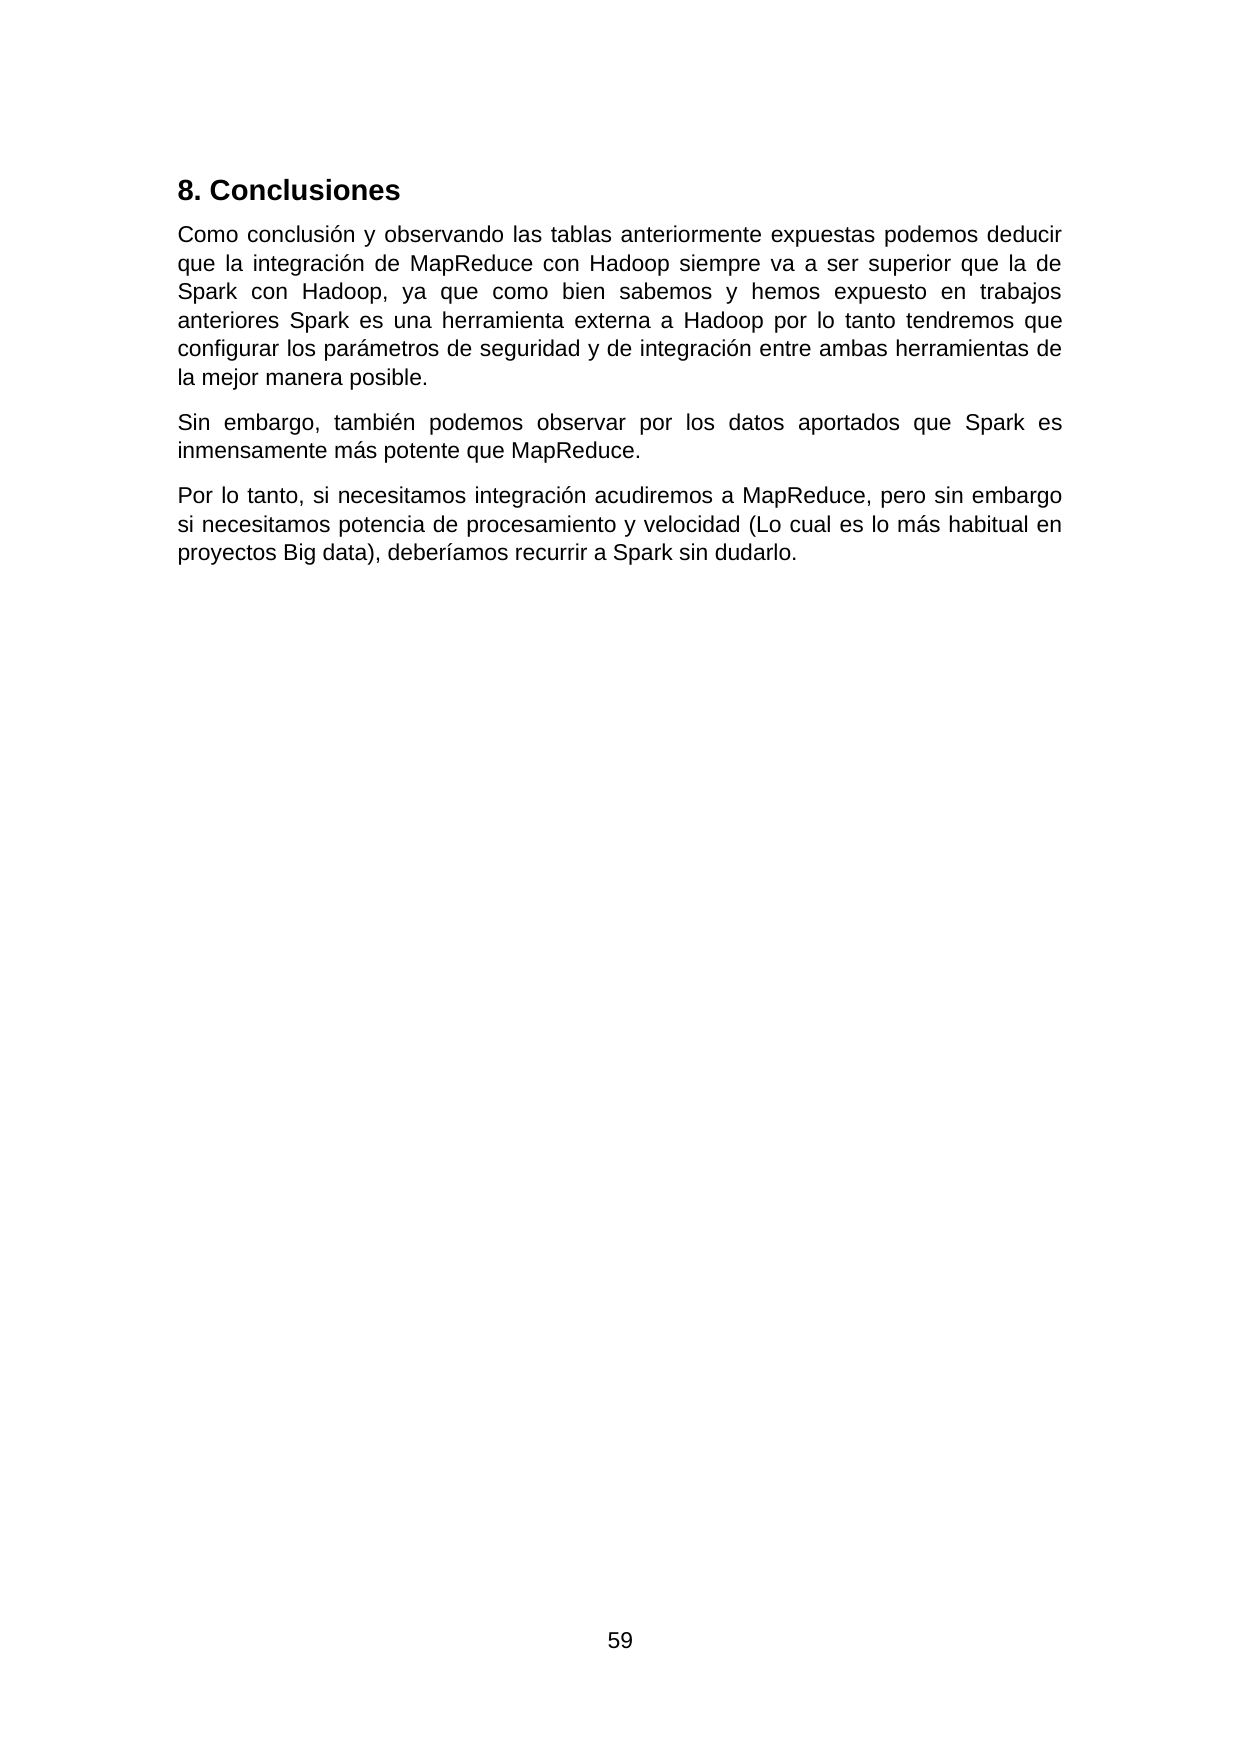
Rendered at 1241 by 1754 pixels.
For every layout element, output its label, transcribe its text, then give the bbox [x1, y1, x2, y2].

text Sin embargo, también podemos observar por los datos aportados que Spark es inmensamente más potente que MapReduce. [177, 408, 1063, 463]
text Como conclusión y observando las tablas anteriormente expuestas podemos deducir que la integración de MapReduce con Hadoop siempre va a ser superior que la de Spark con Hadoop, ya que como bien sabemos y hemos expuesto en trabajos anteriores Spark es una herramienta externa a Hadoop por lo tanto tendremos que configurar los parámetros de seguridad y de integración entre ambas herramientas de la mejor manera posible. [177, 221, 1063, 390]
text Por lo tanto, si necesitamos integración acudiremos a MapReduce, pero sin embargo si necesitamos potencia de procesamiento y velocidad (Lo cual es lo más habitual en proyectos Big data), deberíamos recurrir a Spark sin dudarlo. [177, 482, 1063, 565]
subtitle 8. Conclusiones [177, 173, 1063, 206]
